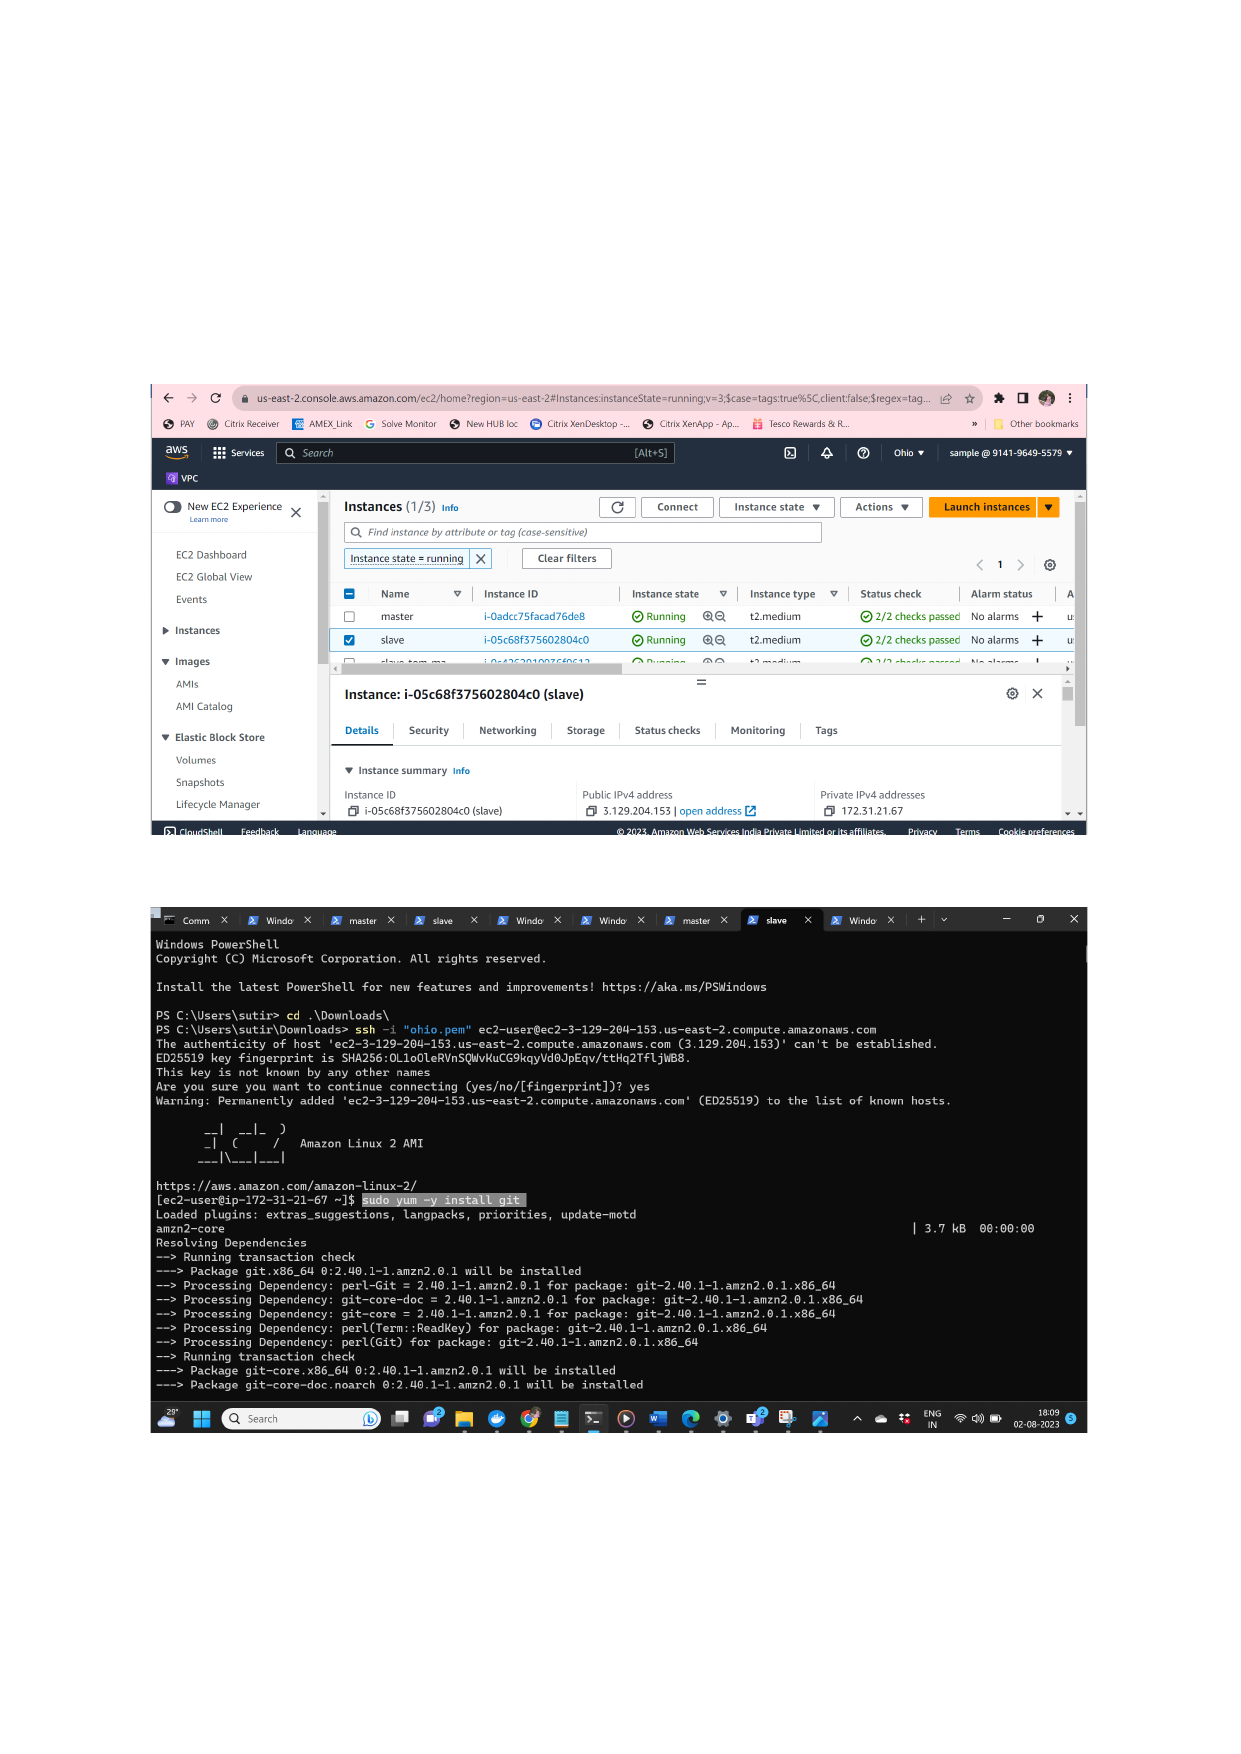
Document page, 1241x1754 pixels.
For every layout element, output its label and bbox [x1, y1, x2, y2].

picture [150, 907, 1087, 1432]
picture [150, 384, 1087, 834]
